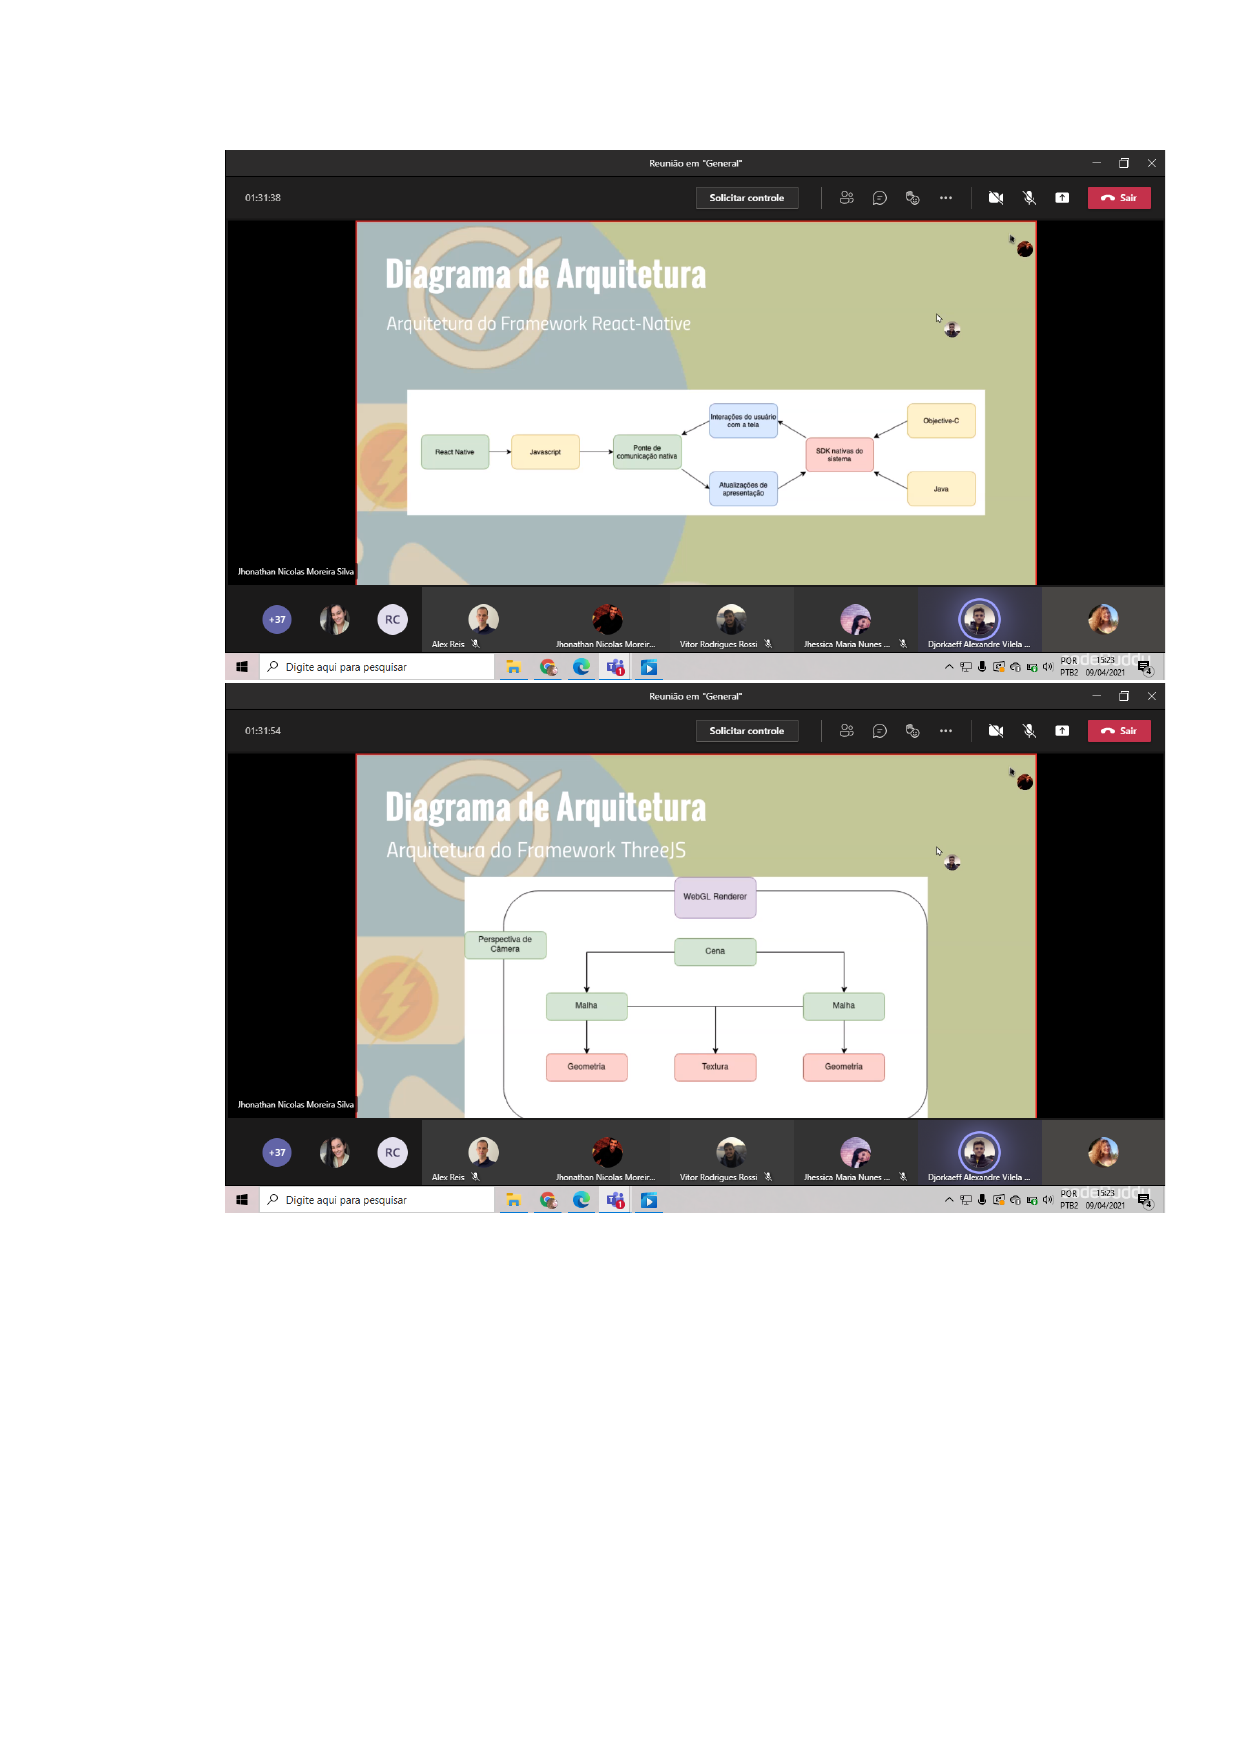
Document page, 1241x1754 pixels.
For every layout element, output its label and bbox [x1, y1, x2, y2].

picture [225, 150, 1166, 680]
picture [225, 683, 1166, 1213]
